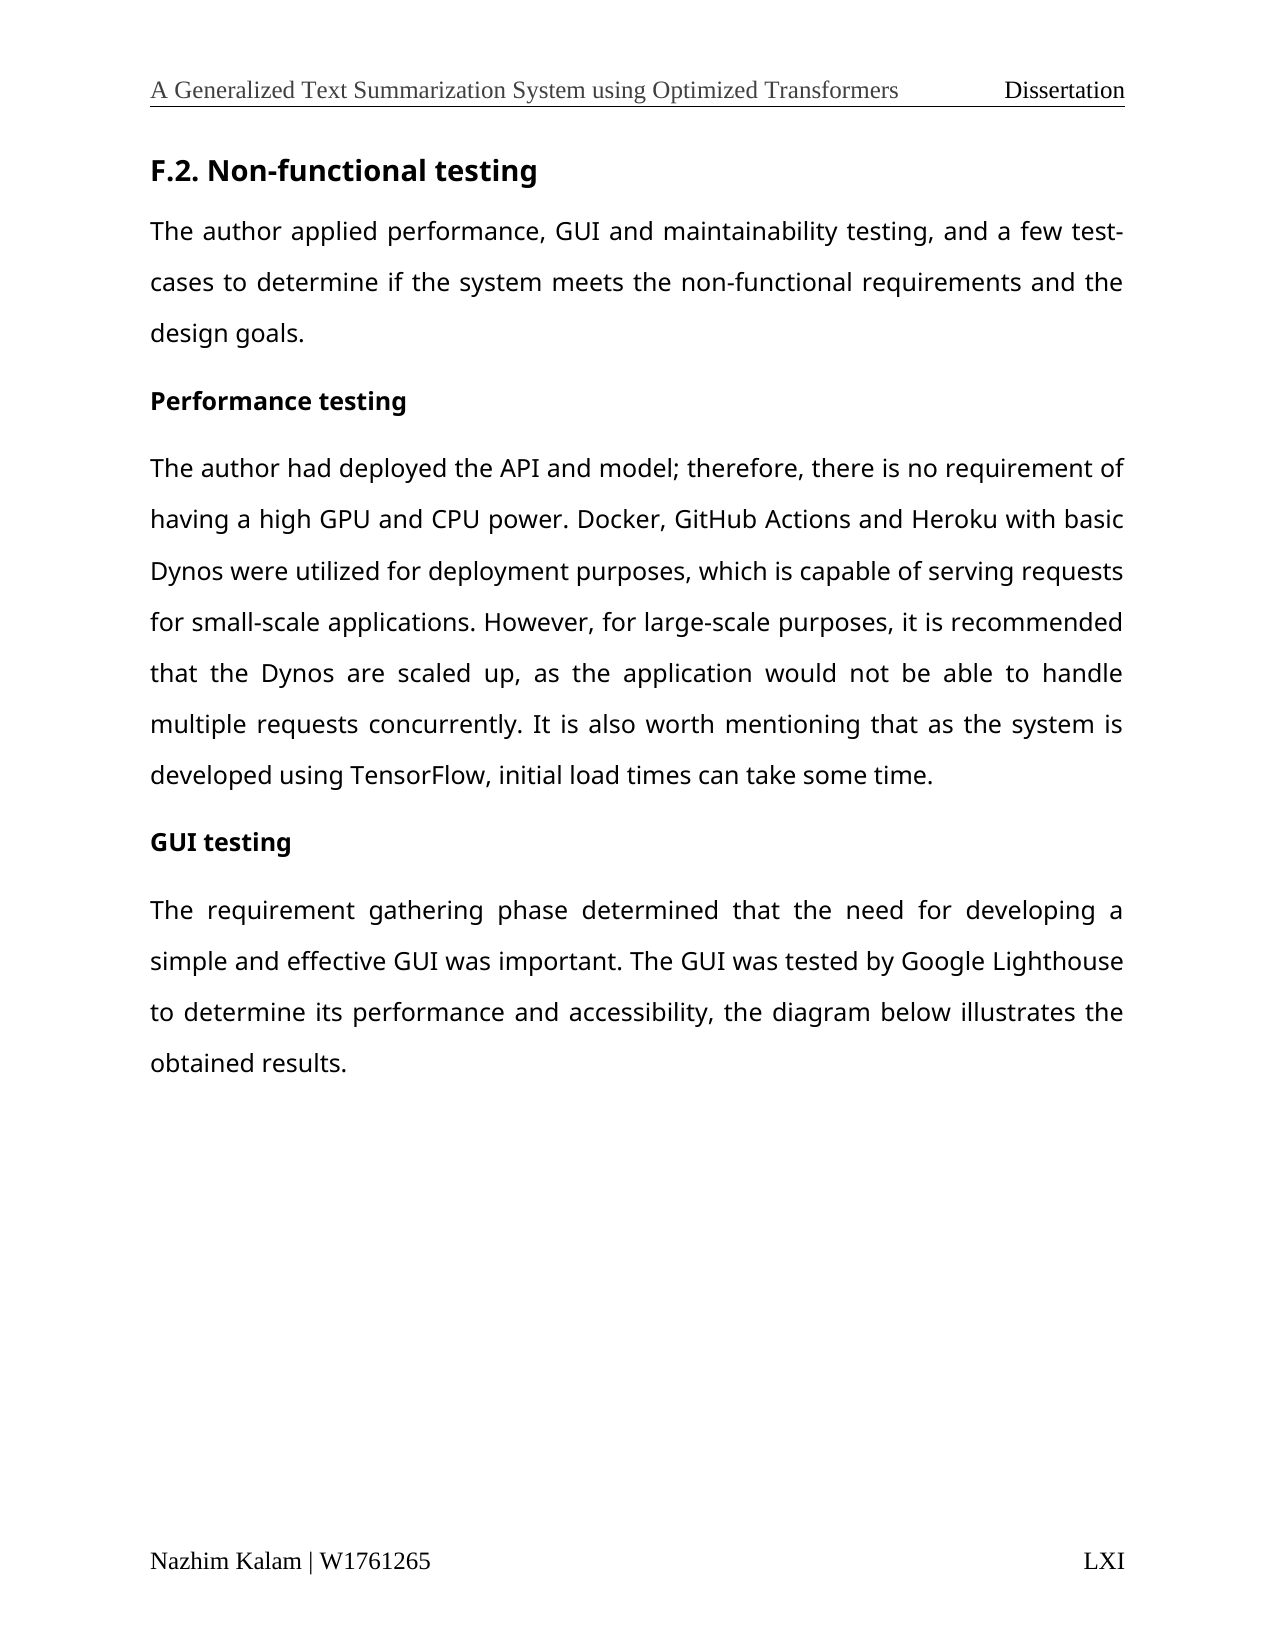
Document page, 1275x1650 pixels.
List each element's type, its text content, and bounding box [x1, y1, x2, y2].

text The requirement gathering phase determined that the need for developing a simple and effective GUI was important. The GUI was tested by Google Lighthouse to determine its performance and accessibility, the diagram below illustrates the obtained results. [150, 893, 1125, 1080]
text Performance testing [150, 383, 1125, 417]
subtitle F.2. Non-functional testing [150, 150, 1125, 190]
text The author had deployed the API and model; therefore, there is no requirement of having a high GPU and CPU power. Docker, GitHub Actions and Heroku with basic Dynos were utilized for deployment purposes, which is capable of serving requests for small-scale applications. However, for large-scale purposes, it is recommended that the Dynos are scaled up, as the application would not be able to handle multiple requests concurrently. It is also worth mentioning that as the system is developed using TensorFlow, initial load times can take some time. [150, 451, 1125, 791]
text The author applied performance, GUI and maintainability testing, and a few test-cases to determine if the system meets the non-functional requirements and the design goals. [150, 214, 1125, 350]
text GUI testing [150, 825, 1125, 859]
